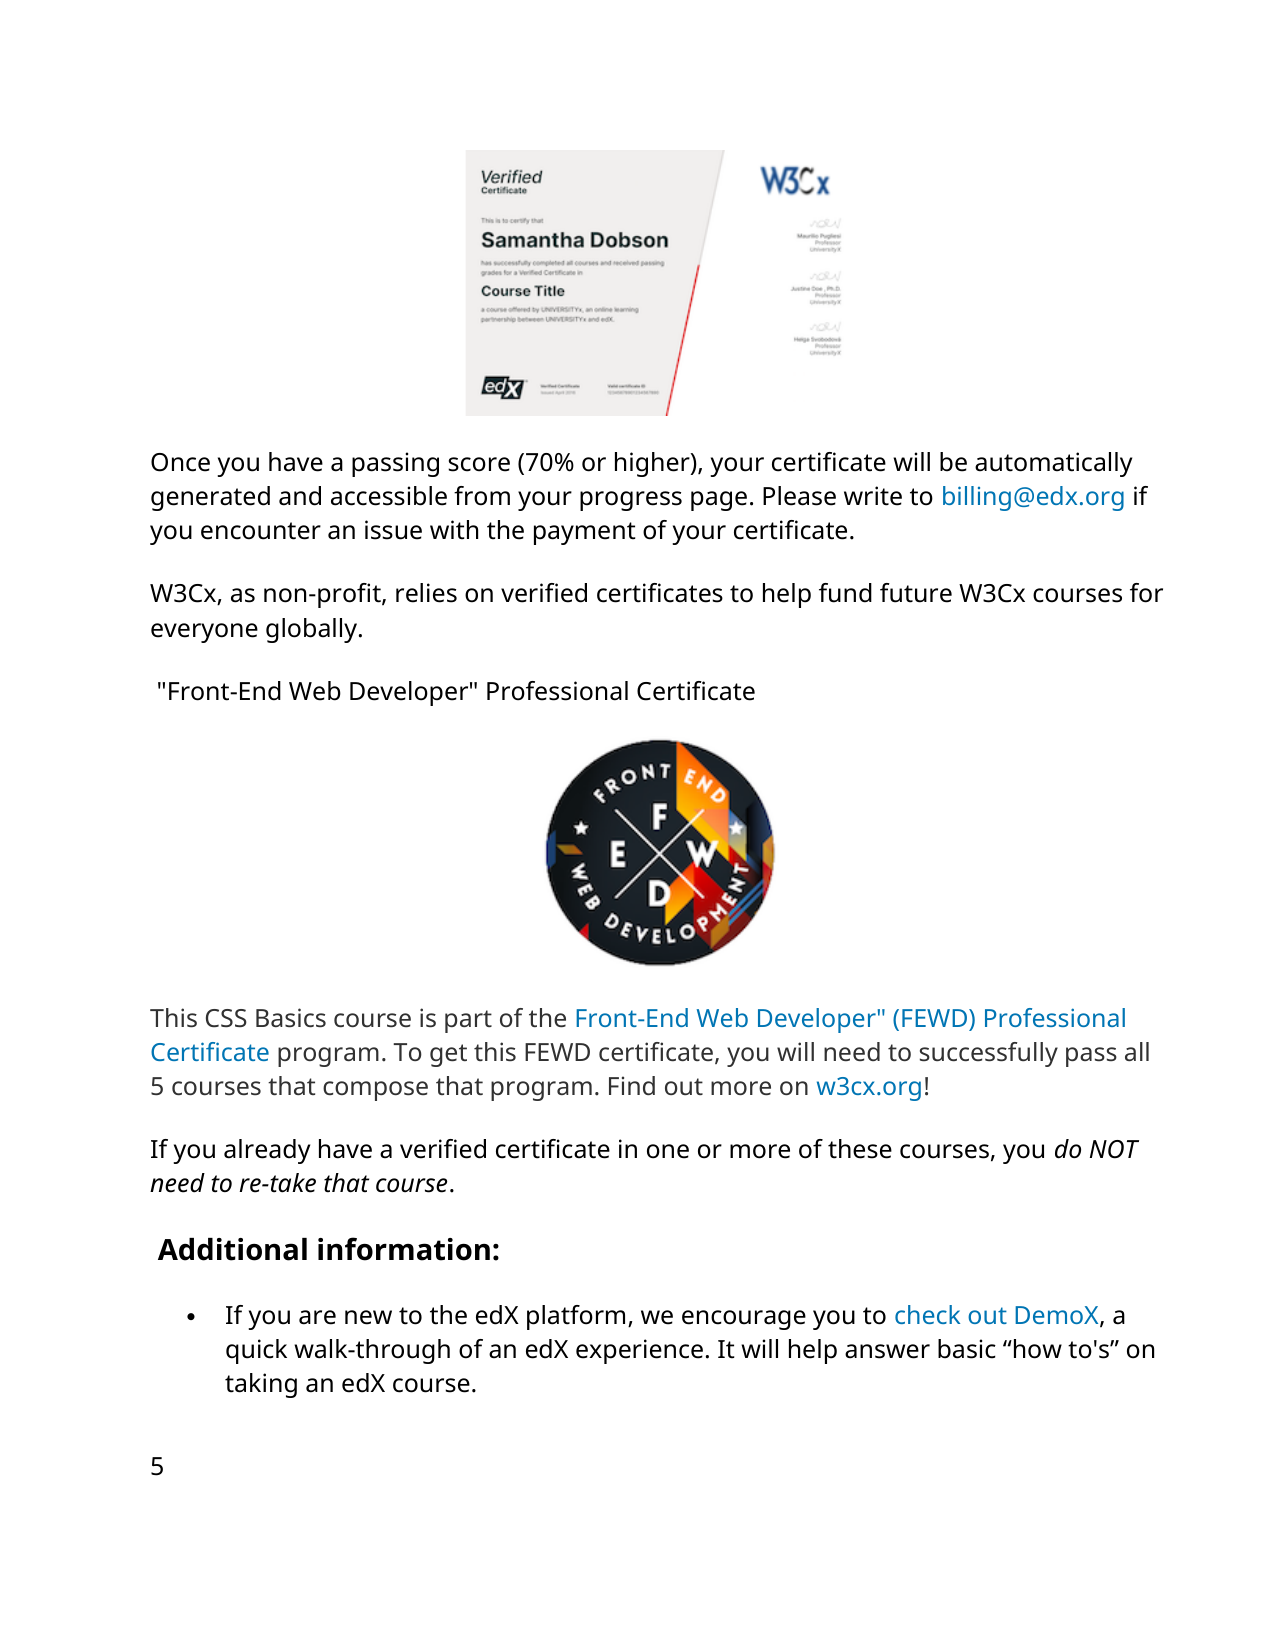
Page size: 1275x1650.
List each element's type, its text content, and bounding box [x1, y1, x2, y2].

picture [542, 736, 780, 971]
text "Front-End Web Developer" Professional Certificate [150, 673, 1172, 707]
subtitle Additional information: [150, 1229, 1172, 1268]
text This CSS Basics course is part of the Front-End Web Developer" (FEWD) Professional Certificate program. To get this FEWD certificate, you will need to successfully pass all 5 courses that compose that program. Find out more on w3cx.org! [150, 1000, 1172, 1102]
text Once you have a passing score (70% or higher), your certificate will be automatically generated and accessible from your progress page. Please write to billing@edx.org if you encounter an issue with the payment of your certificate. [150, 445, 1172, 547]
list If you are new to the edX platform, we encourage you to check out DemoX, a quick walk-through of an edX experience. It will help answer basic “how to's” on taking an edX course. [187, 1298, 1172, 1400]
text If you already have a verified certificate in one or more of these courses, you do NOT need to re-take that course. [150, 1132, 1172, 1200]
text W3Cx, as non-profit, relies on verified certificates to help fund future W3Cx courses for everyone globally. [150, 576, 1172, 644]
picture [465, 150, 857, 416]
